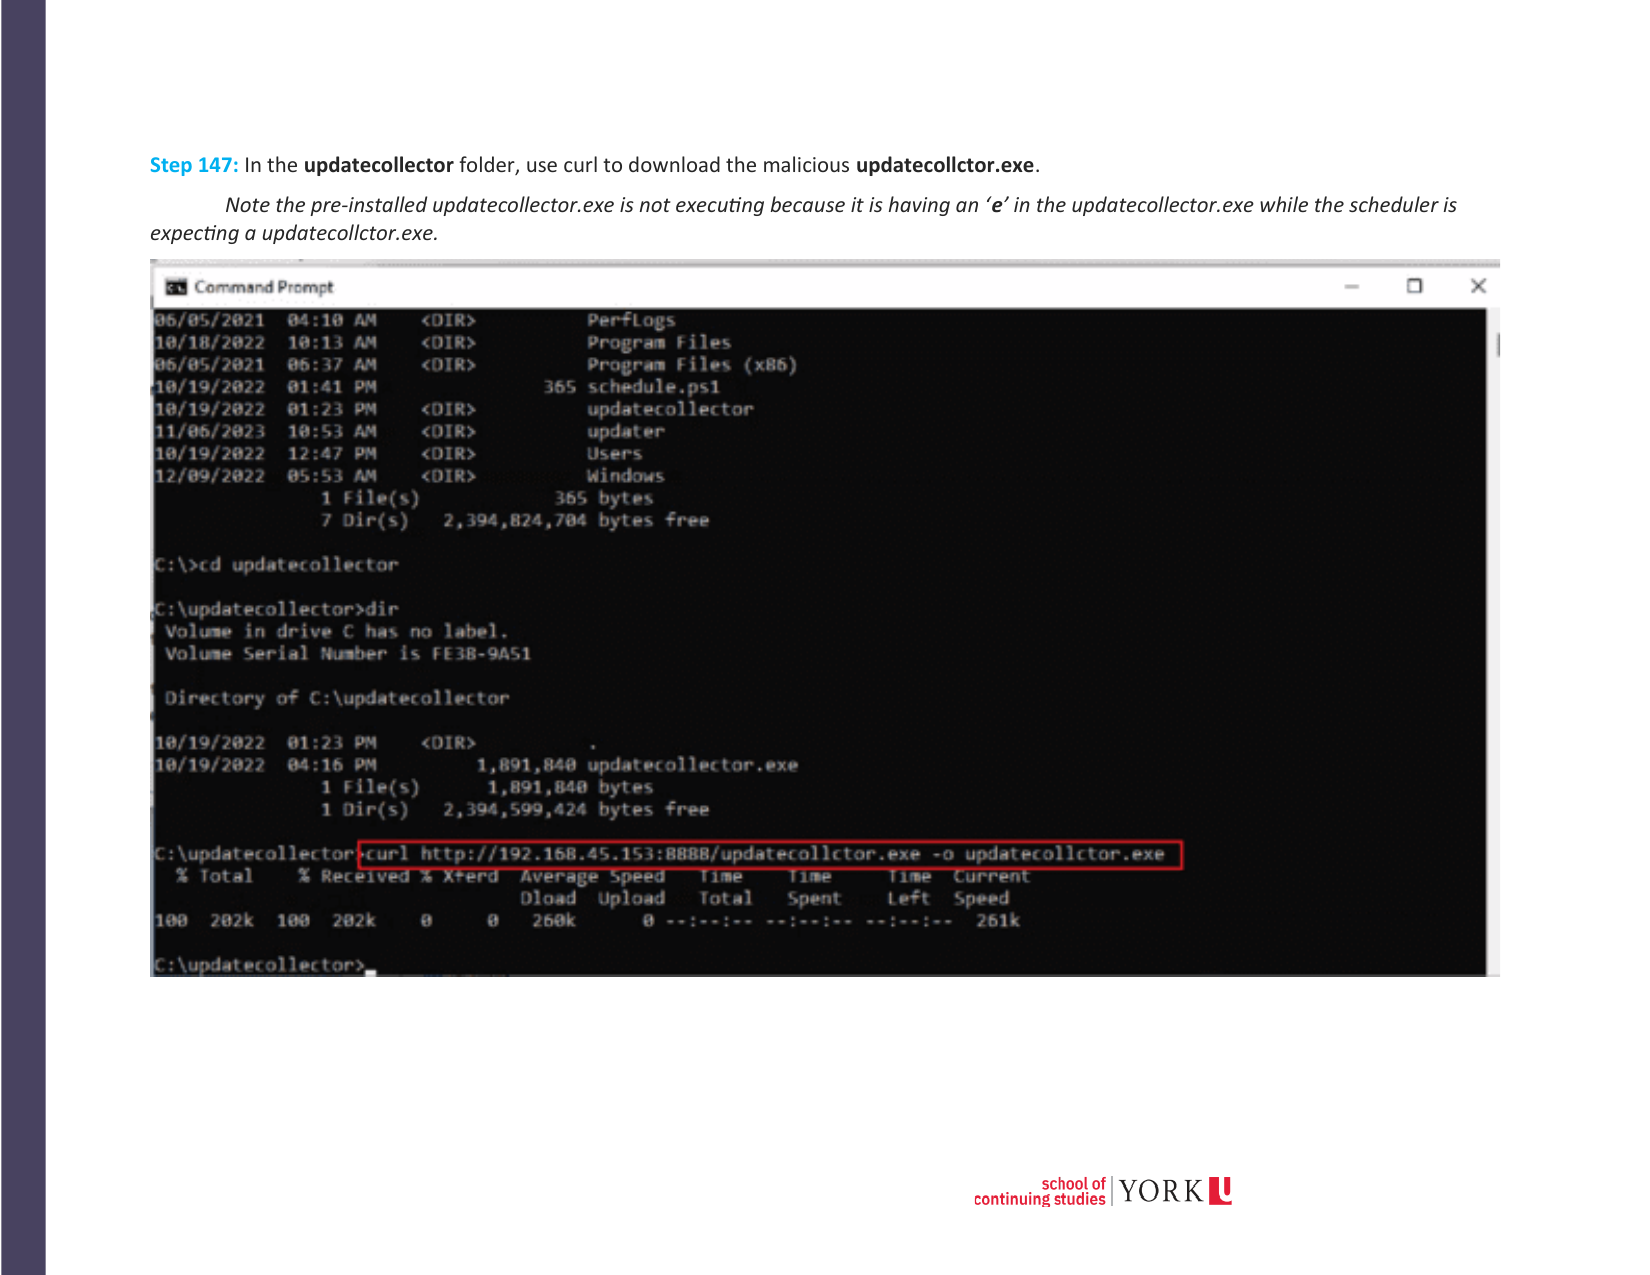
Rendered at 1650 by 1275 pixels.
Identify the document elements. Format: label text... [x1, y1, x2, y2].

text Step 147: In the updatecollector folder, use curl to download the malicious updatecollctor.exe. [150, 150, 1500, 178]
text Note the pre-installed updatecollector.exe is not executing because it is having an ‘e’ in the updatecollector.exe while the scheduler is expecting a updatecollctor.exe. [150, 191, 1500, 247]
picture [150, 259, 1500, 977]
